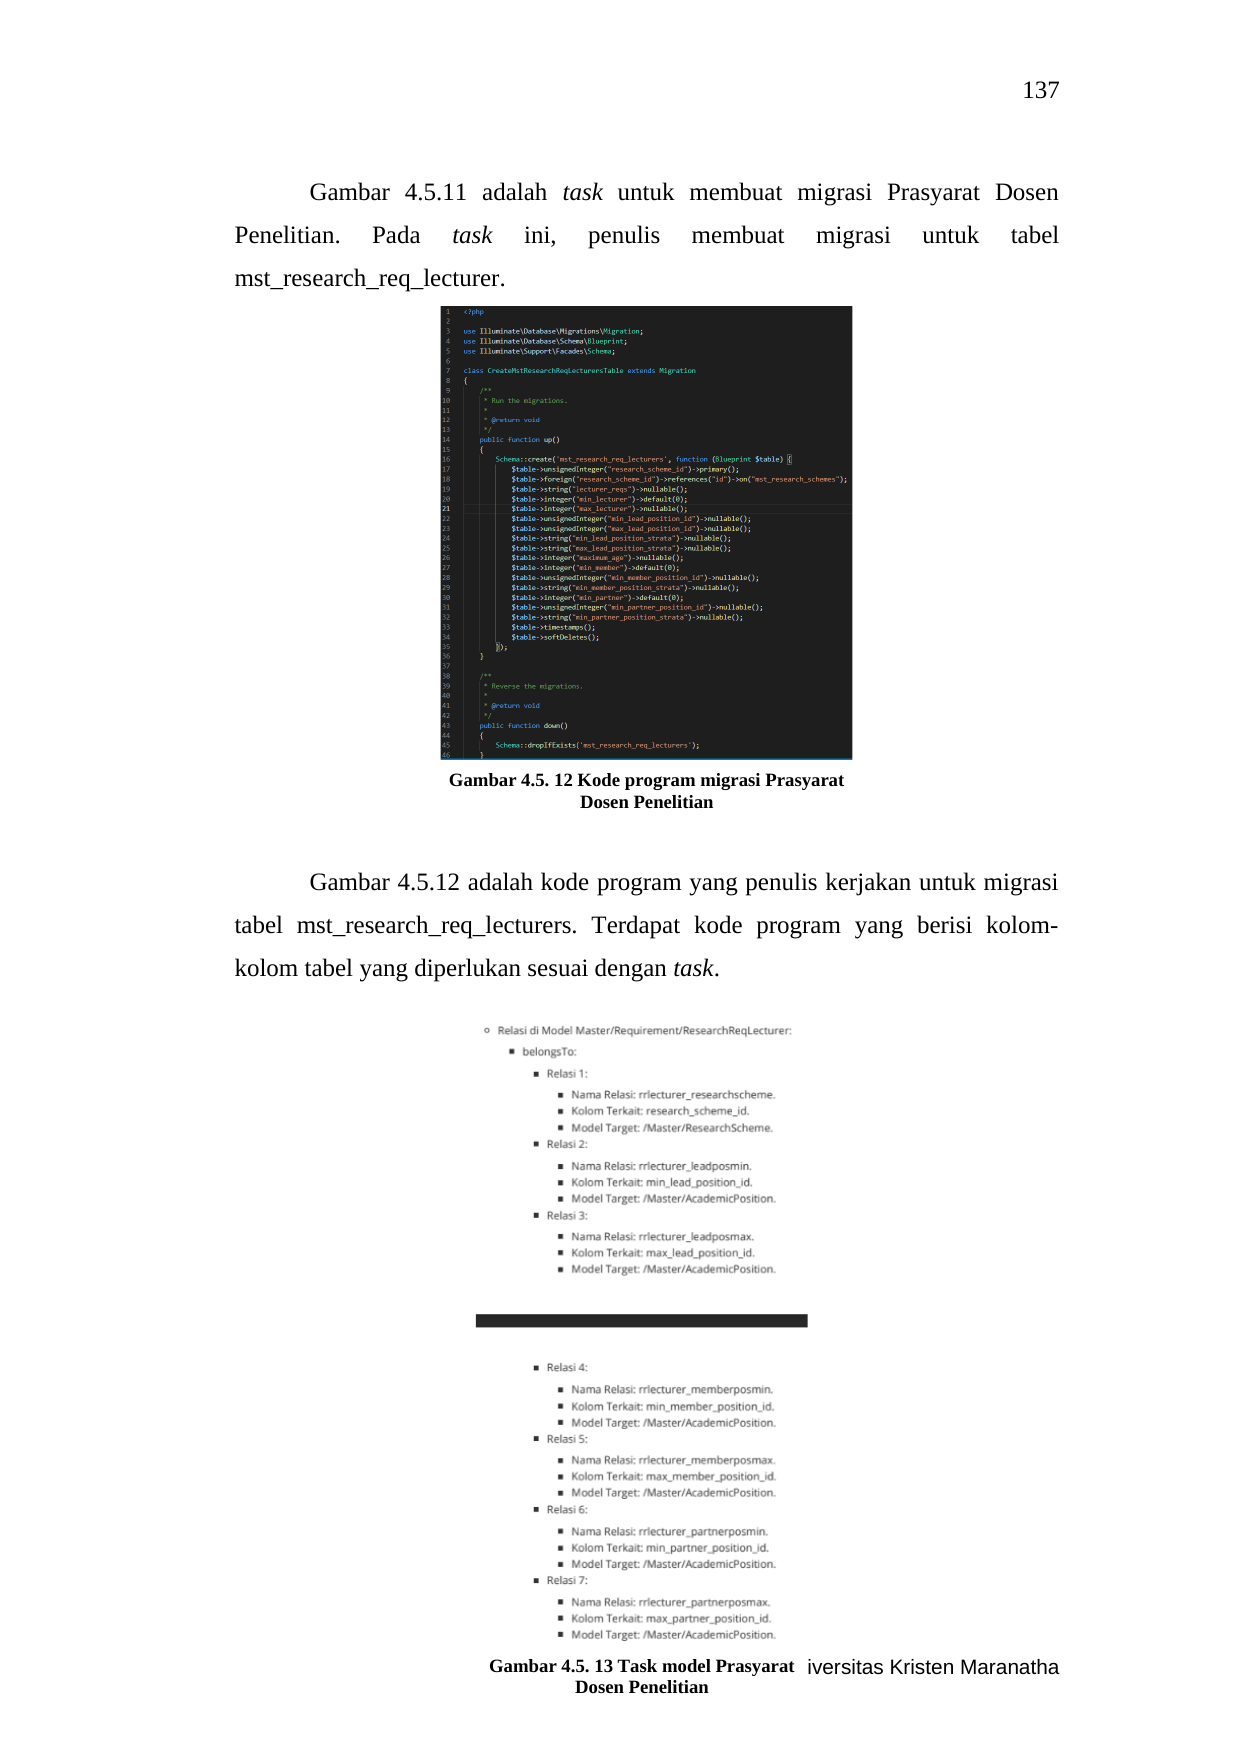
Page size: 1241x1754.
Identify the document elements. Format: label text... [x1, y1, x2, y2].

picture [475, 1021, 808, 1646]
text Gambar 4.5.11 adalah task untuk membuat migrasi Prasyarat Dosen Penelitian. Pada task ini, penulis membuat migrasi untuk tabel mst_research_req_lecturer. [234, 177, 1059, 292]
text Gambar 4.5.12 adalah kode program yang penulis kerjakan untuk migrasi tabel mst_research_req_lecturers. Terdapat kode program yang berisi kolom-kolom tabel yang diperlukan sesuai dengan task. [234, 867, 1059, 982]
picture [440, 306, 853, 760]
